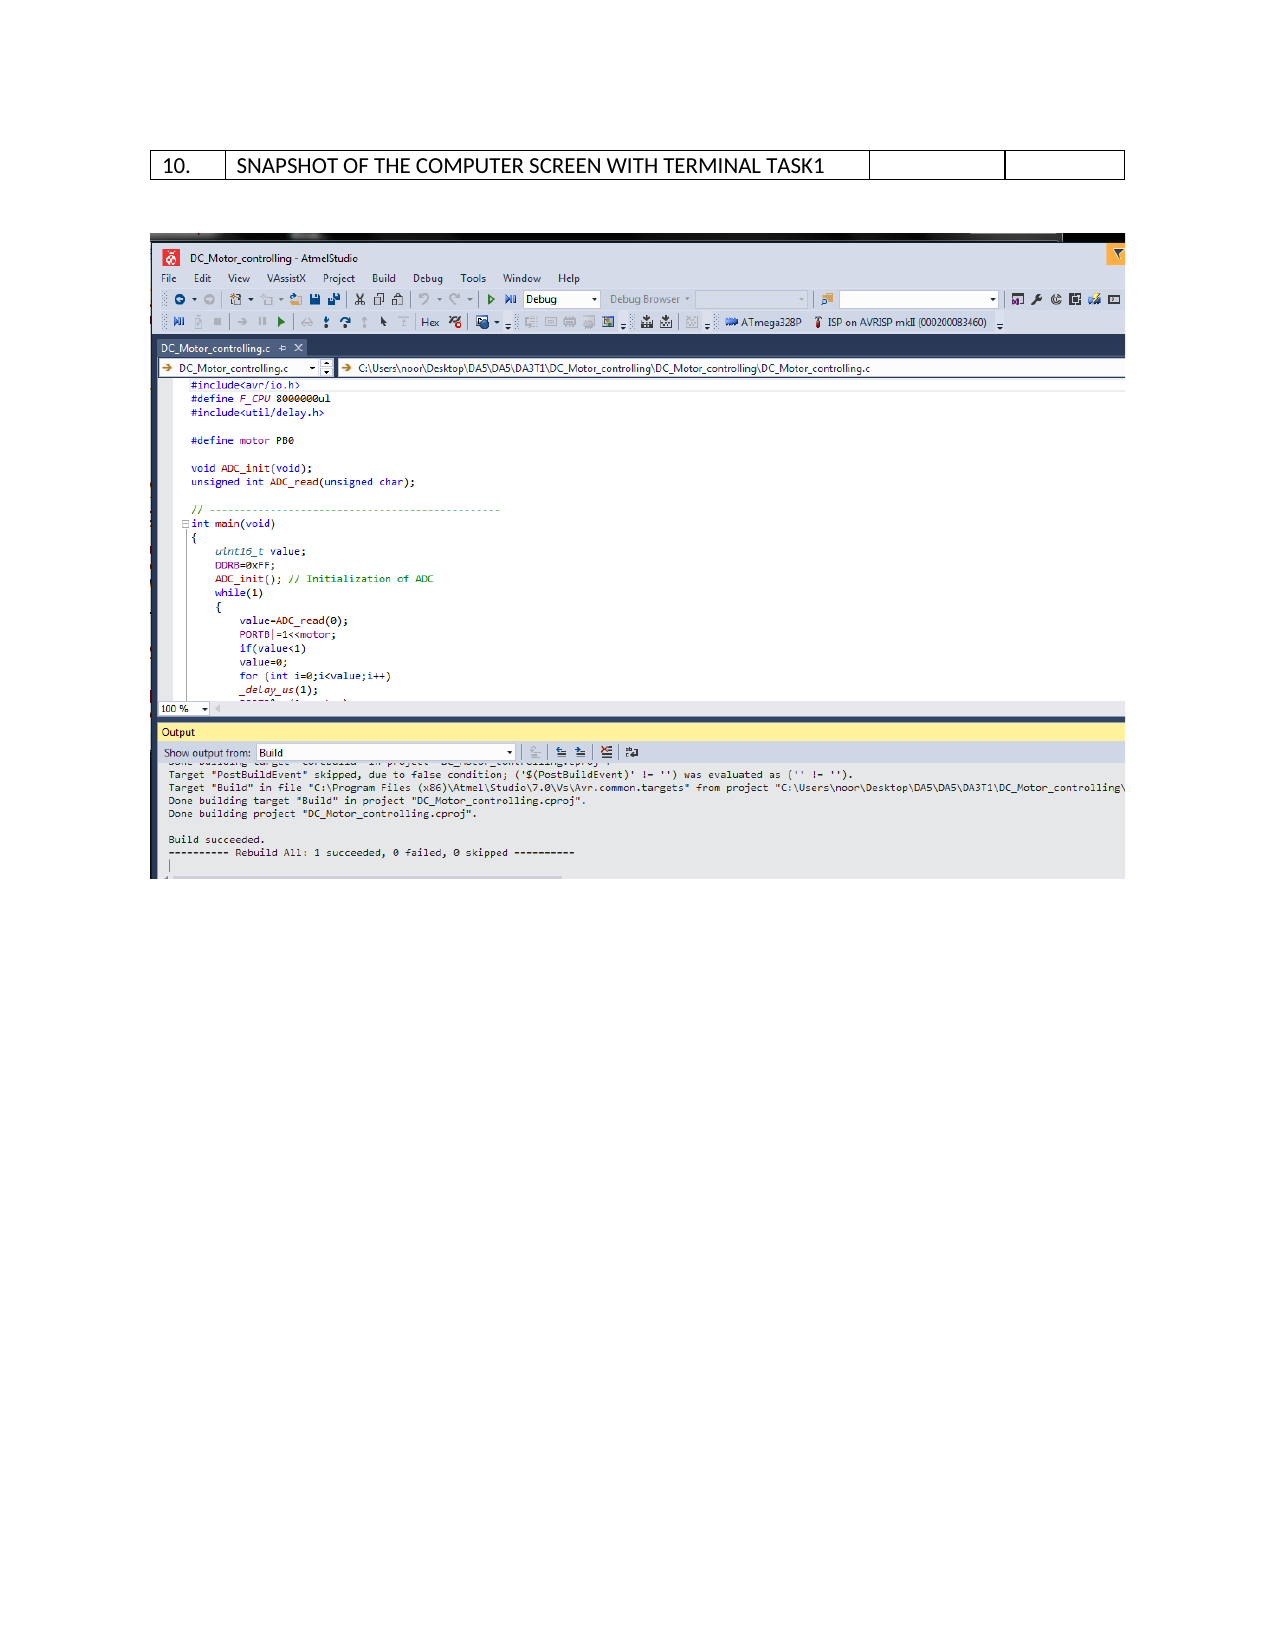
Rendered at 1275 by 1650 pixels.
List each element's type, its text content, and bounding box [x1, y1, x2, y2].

picture [150, 233, 1125, 879]
table_header [1006, 151, 1124, 179]
table_header 10. [151, 151, 225, 179]
table_header SNAPSHOT OF THE COMPUTER SCREEN WITH TERMINAL TASK1 [226, 151, 869, 179]
table_header [870, 151, 1004, 179]
